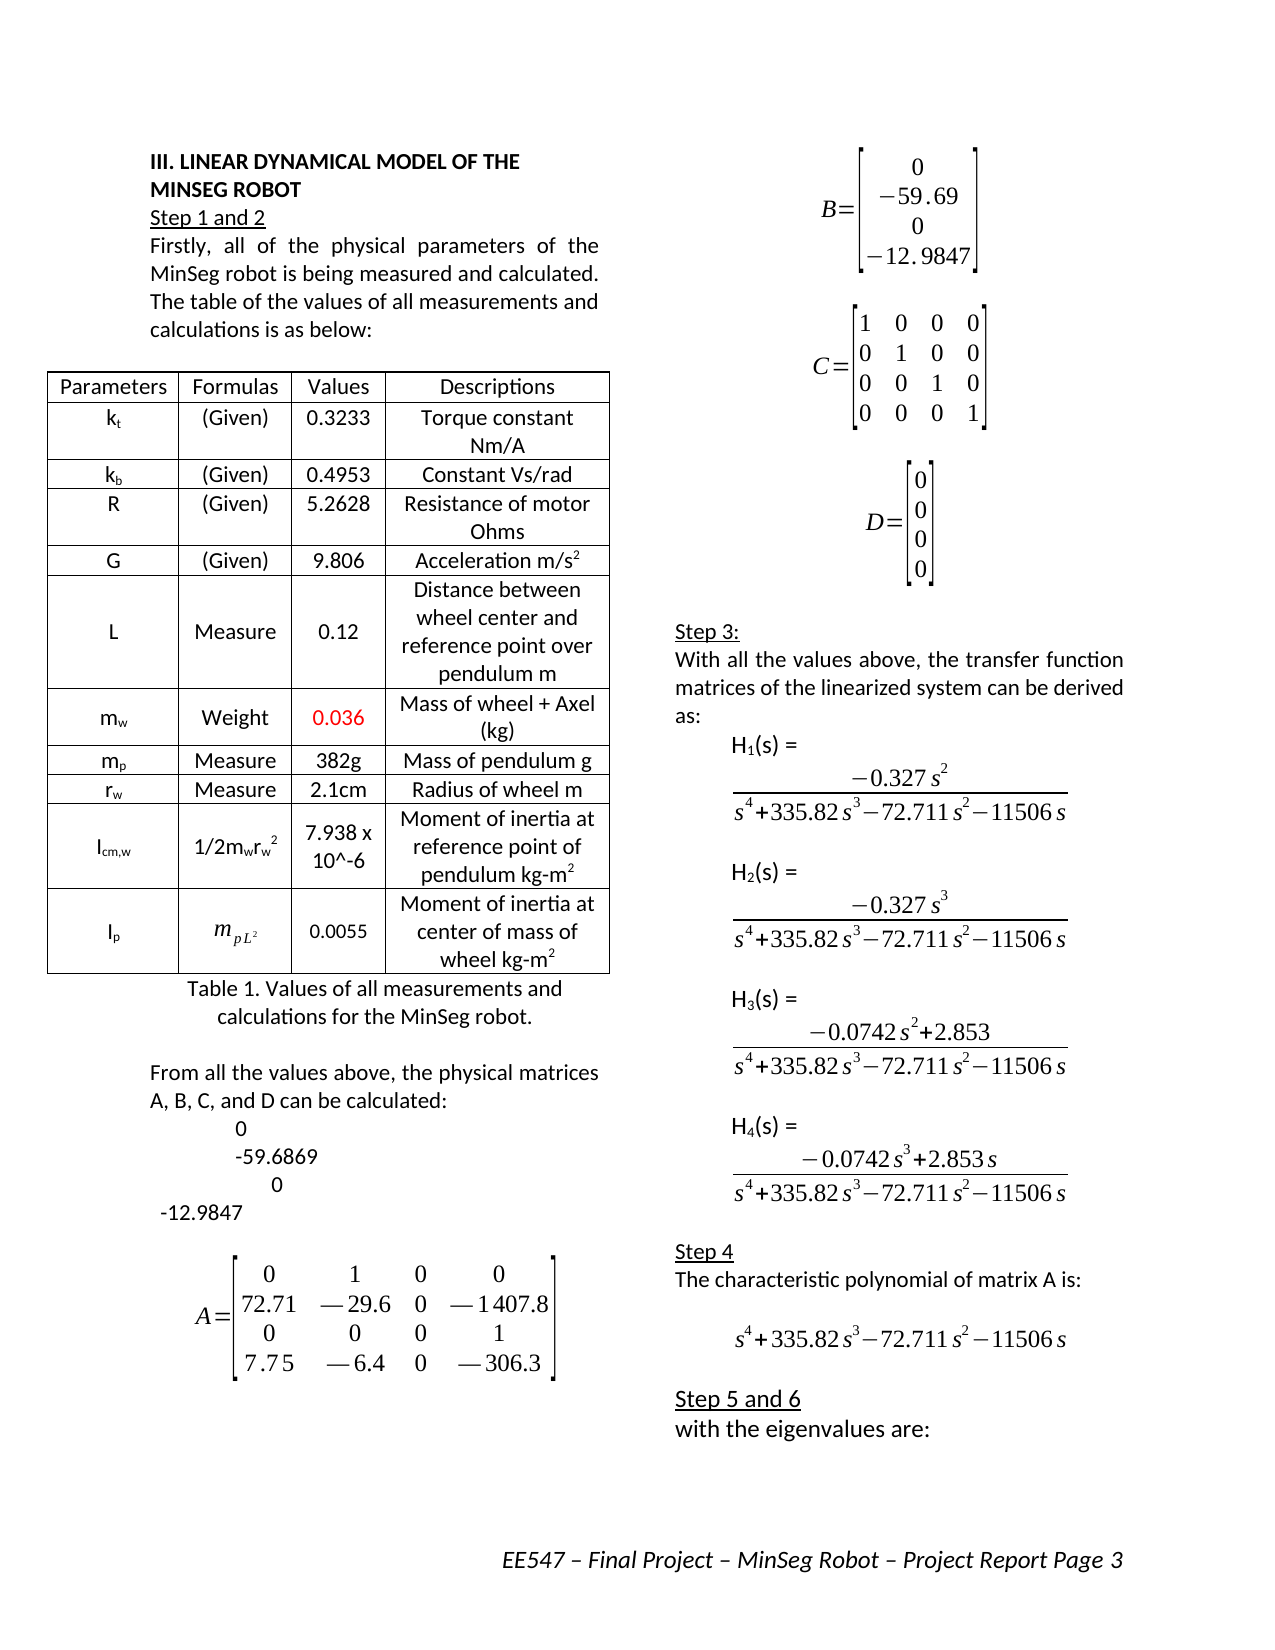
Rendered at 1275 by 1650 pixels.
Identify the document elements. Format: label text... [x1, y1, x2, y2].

text Step 5 and 6 [675, 1383, 1125, 1413]
table_cell 9.806 [292, 546, 385, 574]
table_cell Radius of wheel m [386, 775, 609, 803]
list 0 [225, 1114, 600, 1142]
list 0 [225, 1170, 600, 1198]
table_cell (Given) [179, 460, 291, 488]
table_cell 7.938 x 10^-6 [292, 804, 385, 888]
table_cell Measure [179, 576, 291, 688]
text H3(s) = [731, 983, 1125, 1080]
table_cell Distance between wheel center and reference point over pendulum m [386, 576, 609, 688]
table_cell mp [48, 746, 178, 774]
table_cell Acceleration m/s2 [386, 546, 609, 574]
table_header Values [292, 373, 385, 402]
table_cell rw [48, 775, 178, 803]
table_cell Measure [179, 775, 291, 803]
table_cell (Given) [179, 403, 291, 459]
table_cell Resistance of motor Ohms [386, 489, 609, 545]
table_cell mw [48, 689, 178, 745]
table_cell 0.0055 [292, 889, 385, 973]
table_cell 5.2628 [292, 489, 385, 545]
table_header Formulas [179, 373, 291, 402]
table_cell Mass of wheel + Axel (kg) [386, 689, 609, 745]
table_cell [179, 889, 291, 973]
table_cell 1/2mwrw2 [179, 804, 291, 888]
table_cell 0.3233 [292, 403, 385, 459]
table_cell kb [48, 460, 178, 488]
list -59.6869 [225, 1142, 600, 1170]
table_cell (Given) [179, 489, 291, 545]
table_cell (Given) [179, 546, 291, 574]
table_cell G [48, 546, 178, 574]
table_cell 0.036 [292, 689, 385, 745]
text H2(s) = [731, 856, 1125, 953]
table_cell Moment of inertia at center of mass of wheel kg-m2 [386, 889, 609, 973]
text H1(s) = [731, 729, 1125, 826]
text with the eigenvalues are: [675, 1413, 1125, 1444]
table_cell Torque constant Nm/A [386, 403, 609, 459]
table_cell 382g [292, 746, 385, 774]
list III. LINEAR DYNAMICAL MODEL OF THE MINSEG ROBOT [150, 147, 600, 203]
list The characteristic polynomial of matrix A is: [675, 1265, 1125, 1293]
list Table 1. Values of all measurements and calculations for the MinSeg robot. [150, 974, 600, 1030]
table_header Parameters [48, 373, 178, 402]
table_cell Constant Vs/rad [386, 460, 609, 488]
list Step 3: [675, 617, 1125, 645]
list With all the values above, the transfer function matrices of the linearized system can be derived as: [675, 645, 1125, 729]
table_cell kt [48, 403, 178, 459]
list Step 4 [675, 1237, 1125, 1265]
table_cell Mass of pendulum g [386, 746, 609, 774]
table_cell 2.1cm [292, 775, 385, 803]
text H4(s) = [731, 1110, 1125, 1207]
list -12.9847 [150, 1198, 600, 1226]
table_cell L [48, 576, 178, 688]
list Firstly, all of the physical parameters of the MinSeg robot is being measured and calculated. The table of the values of all measurements and calculations is as below: [150, 231, 600, 343]
list From all the values above, the physical matrices A, B, C, and D can be calculated: [150, 1058, 600, 1114]
table_cell Moment of inertia at reference point of pendulum kg-m2 [386, 804, 609, 888]
table_cell Weight [179, 689, 291, 745]
table_cell Measure [179, 746, 291, 774]
table_cell Icm,w [48, 804, 178, 888]
table_cell 0.12 [292, 576, 385, 688]
list Step 1 and 2 [150, 203, 600, 231]
table_header Descriptions [386, 373, 609, 402]
table_cell Ip [48, 889, 178, 973]
table_cell 0.4953 [292, 460, 385, 488]
table_cell R [48, 489, 178, 545]
